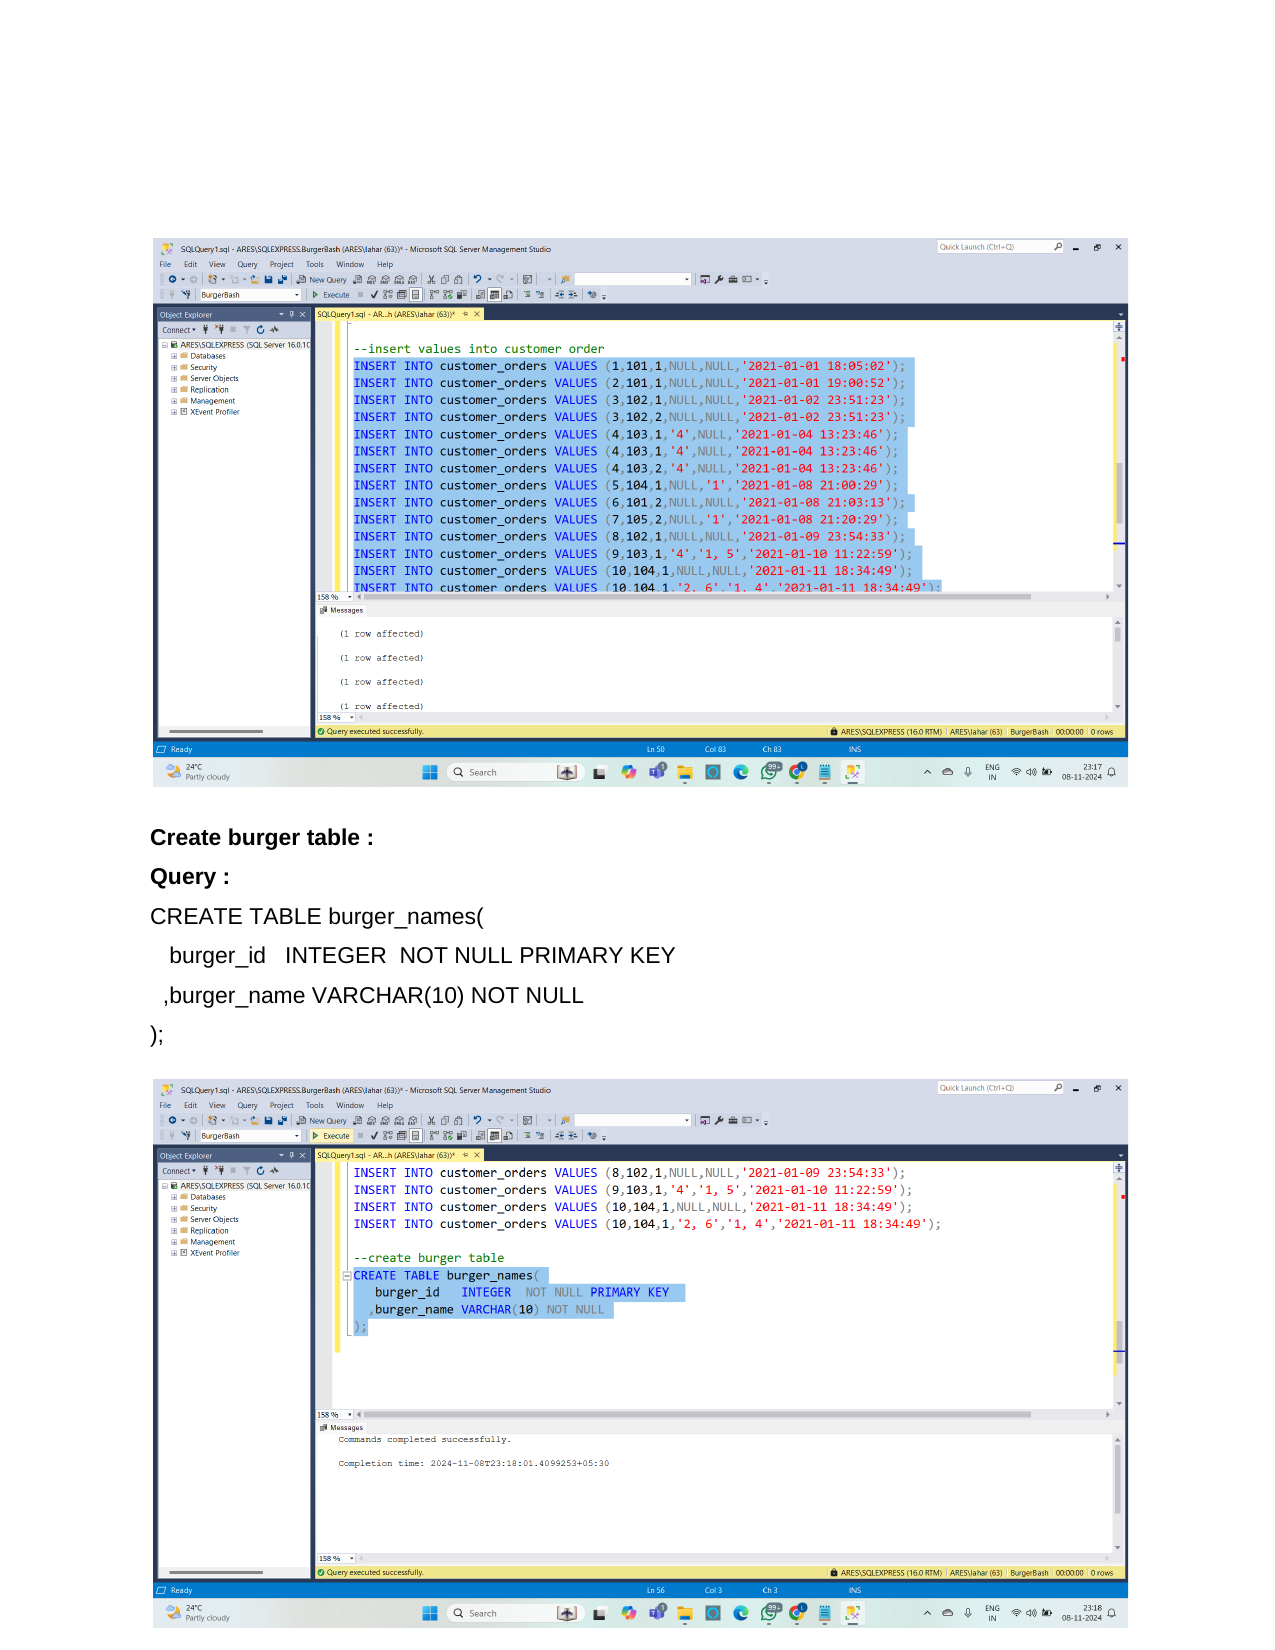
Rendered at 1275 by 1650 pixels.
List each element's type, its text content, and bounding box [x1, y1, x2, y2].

text burger_id INTEGER NOT NULL PRIMARY KEY [150, 942, 1125, 969]
picture [153, 1079, 1129, 1628]
picture [153, 238, 1129, 787]
text ); [150, 1021, 1125, 1048]
text Query : [150, 863, 1125, 890]
text CREATE TABLE burger_names( [150, 903, 1125, 929]
text Create burger table : [150, 824, 1125, 850]
text ,burger_name VARCHAR(10) NOT NULL [150, 982, 1125, 1008]
